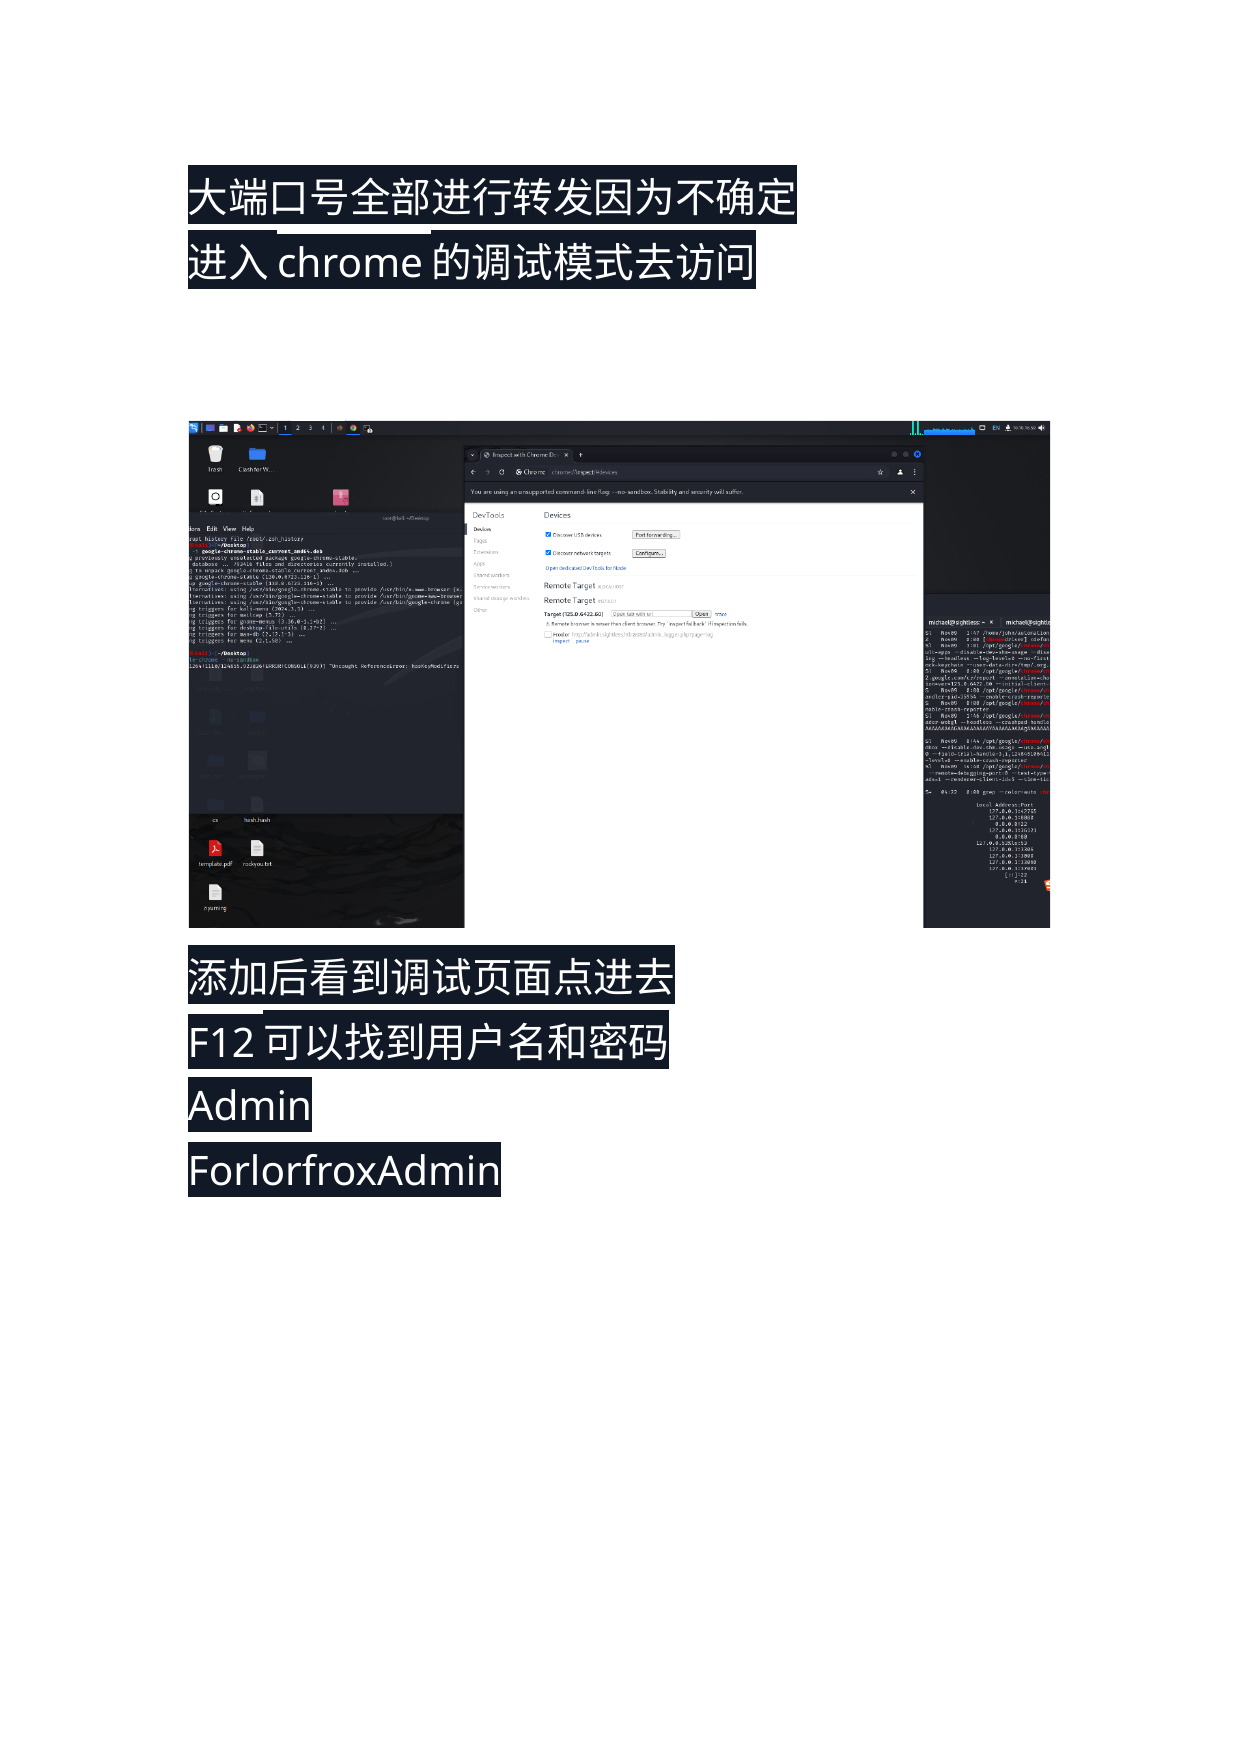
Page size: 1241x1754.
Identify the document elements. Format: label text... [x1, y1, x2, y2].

text ForlorfroxAdmin [187, 1137, 1053, 1202]
text 进入chrome的调试模式去访问 [187, 227, 1053, 292]
picture [187, 420, 1050, 927]
text Admin [187, 1072, 1053, 1137]
text 大端口号全部进行转发因为不确定 [187, 162, 1053, 227]
text F12可以找到用户名和密码 [187, 1007, 1053, 1072]
